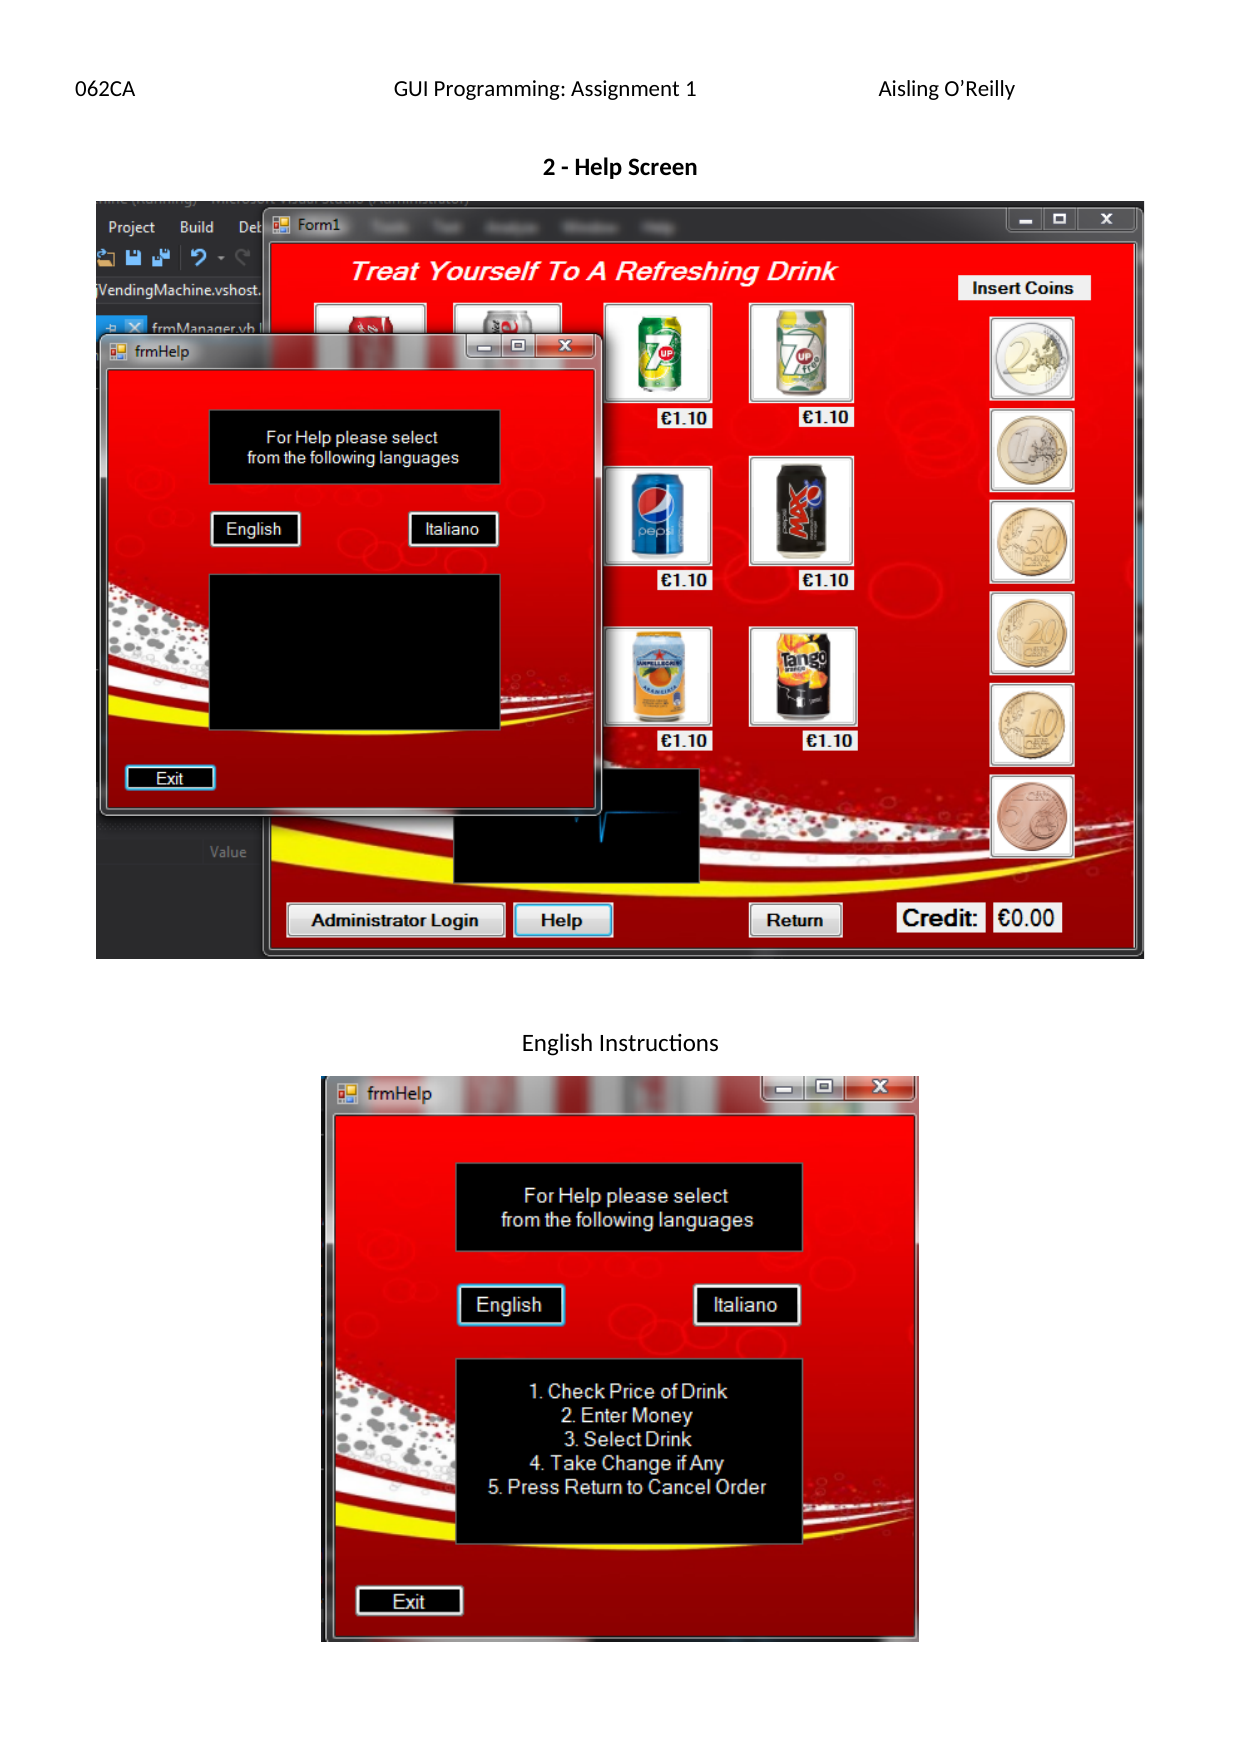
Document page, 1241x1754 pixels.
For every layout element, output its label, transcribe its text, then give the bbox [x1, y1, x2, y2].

text 2 - Help Screen [75, 151, 1165, 182]
text English Instructions [75, 1027, 1165, 1058]
picture [96, 201, 1145, 959]
picture [321, 1076, 919, 1642]
